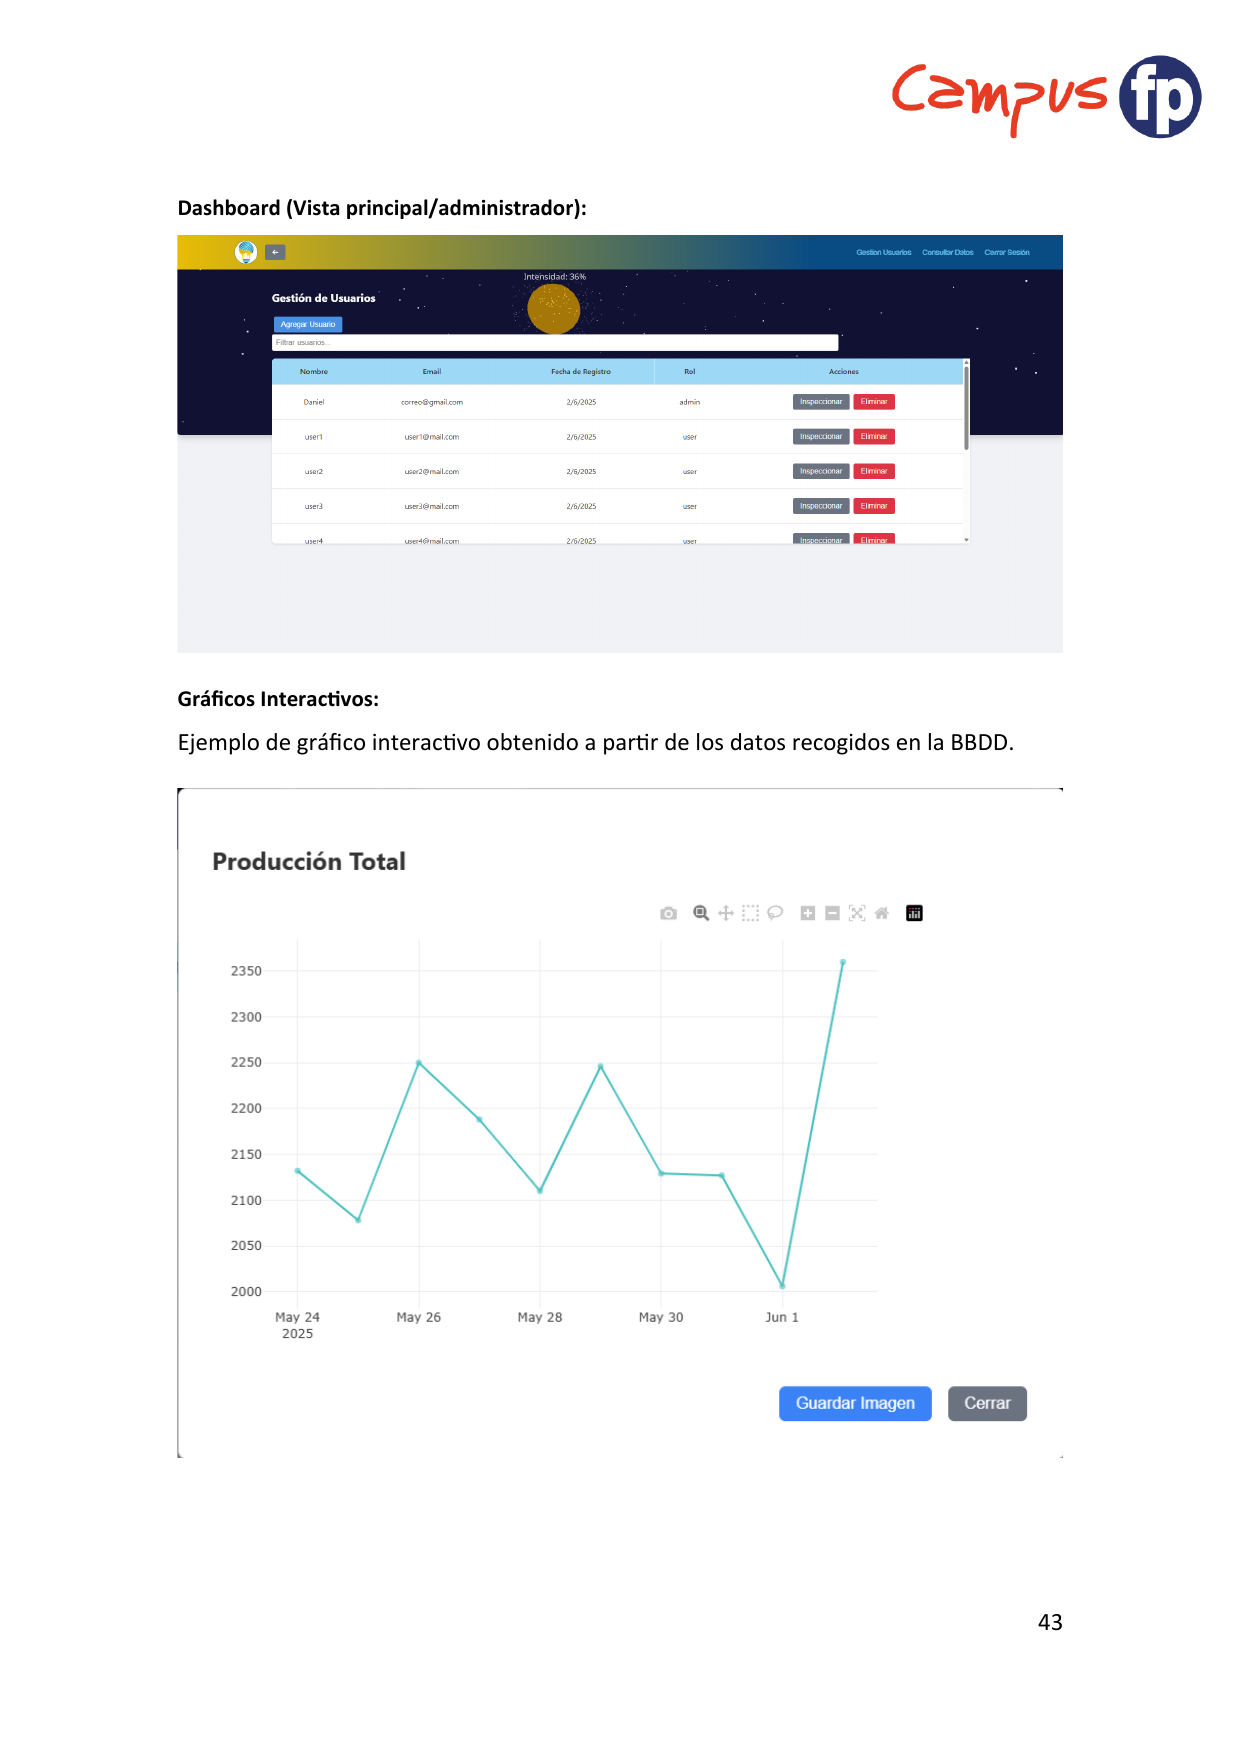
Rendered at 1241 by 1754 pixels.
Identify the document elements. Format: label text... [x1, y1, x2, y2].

subtitle Gráficos Interactivos: [177, 684, 1063, 712]
picture [177, 788, 1063, 1458]
picture [880, 25, 1215, 168]
subtitle Dashboard (Vista principal/administrador): [177, 193, 1063, 221]
text Ejemplo de gráfico interactivo obtenido a partir de los datos recogidos en la BBDD. [177, 726, 1063, 757]
picture [177, 235, 1063, 653]
